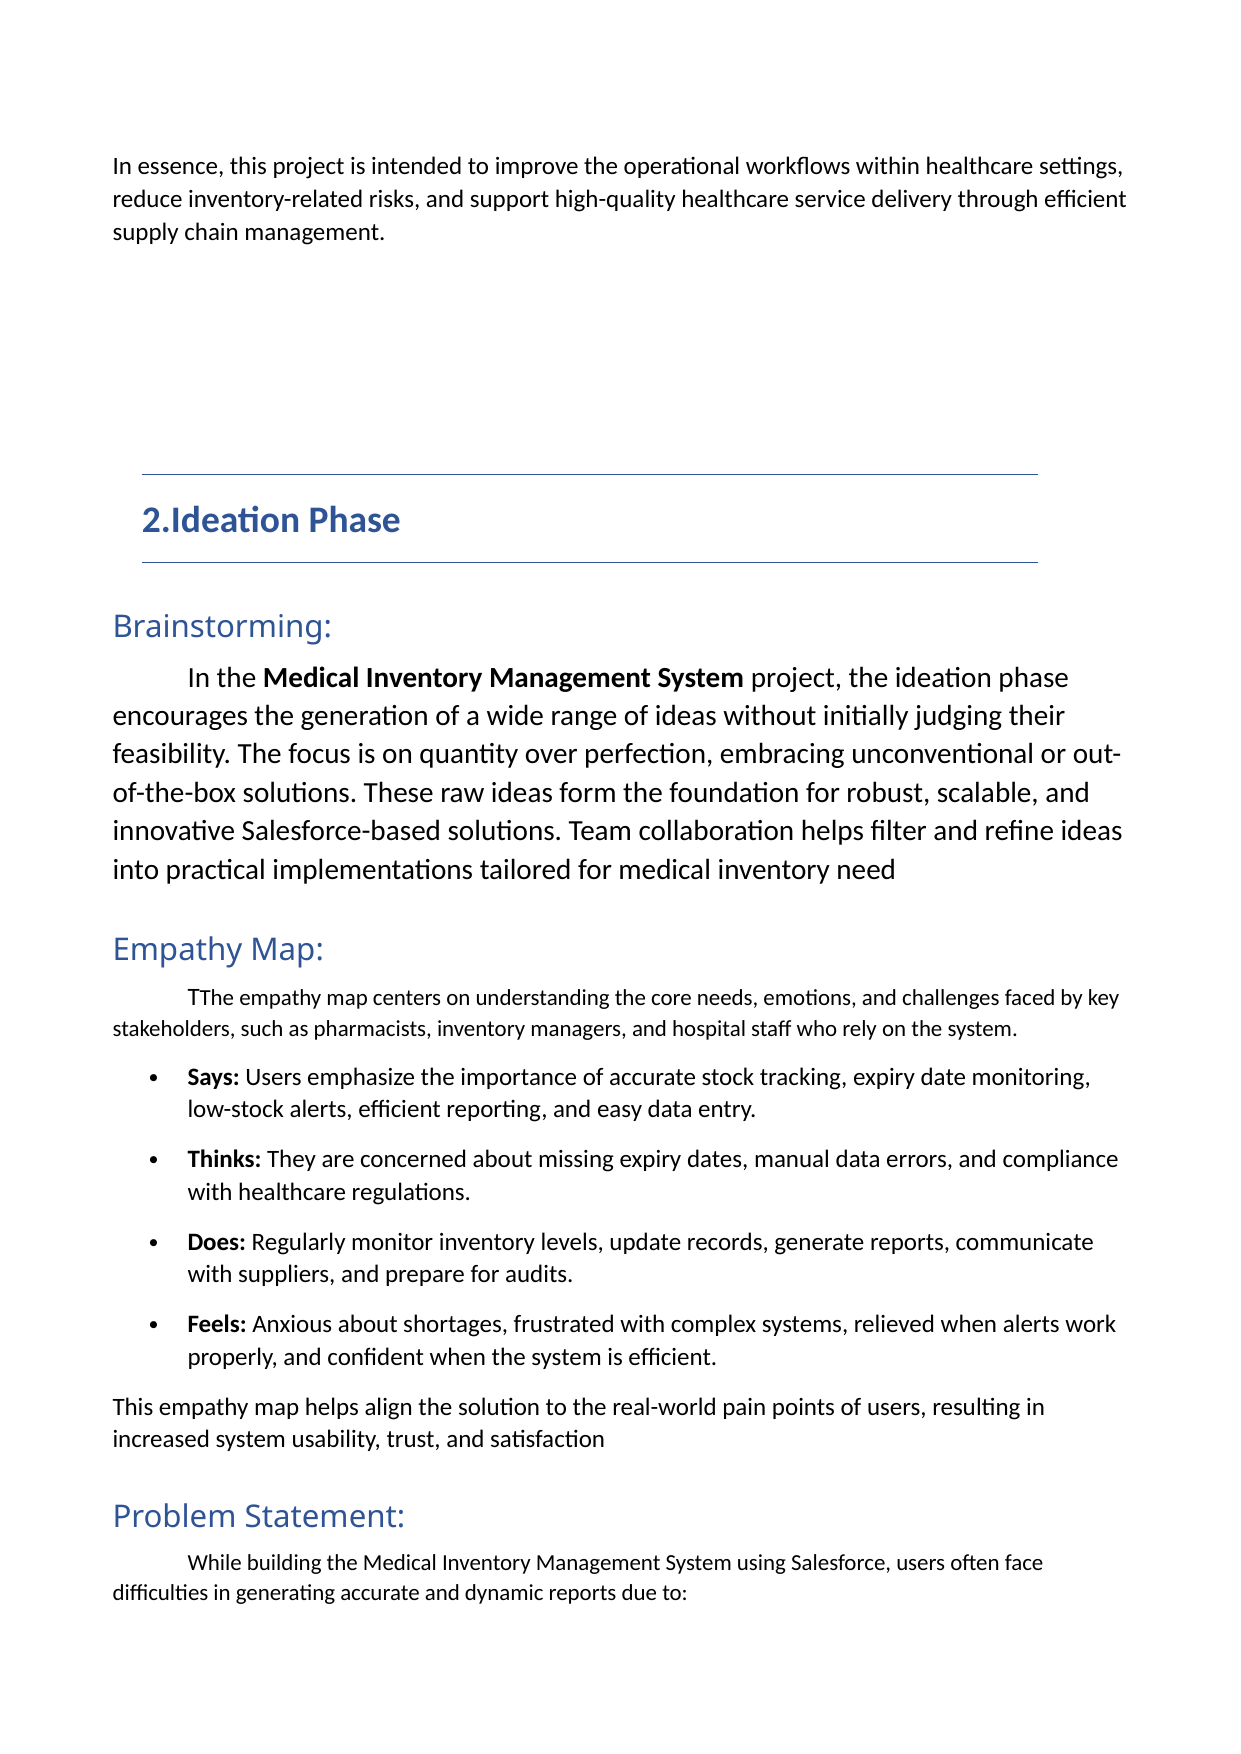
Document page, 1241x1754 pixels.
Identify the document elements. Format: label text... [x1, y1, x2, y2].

text In essence, this project is intended to improve the operational workflows within healthcare settings, reduce inventory-related risks, and support high-quality healthcare service delivery through efficient supply chain management. [112, 150, 1128, 246]
list Feels: Anxious about shortages, frustrated with complex systems, relieved when alerts work properly, and confident when the system is efficient. [150, 1308, 1128, 1372]
list Thinks: They are concerned about missing expiry dates, manual data errors, and compliance with healthcare regulations. [150, 1143, 1128, 1207]
text 2.Ideation Phase [142, 475, 1038, 562]
list Says: Users emphasize the importance of accurate stock tracking, expiry date monitoring, low-stock alerts, efficient reporting, and easy data entry. [150, 1061, 1128, 1124]
list Does: Regularly monitor inventory levels, update records, generate reports, communicate with suppliers, and prepare for audits. [150, 1226, 1128, 1289]
subtitle Empathy Map: [112, 927, 1128, 969]
subtitle Problem Statement: [112, 1494, 1128, 1537]
text In the Medical Inventory Management System project, the ideation phase encourages the generation of a wide range of ideas without initially judging their feasibility. The focus is on quantity over perfection, embracing unconventional or out-of-the-box solutions. These raw ideas form the foundation for robust, scalable, and innovative Salesforce-based solutions. Team collaboration helps filter and refine ideas into practical implementations tailored for medical inventory need [112, 659, 1128, 887]
subtitle Brainstorming: [112, 604, 1128, 647]
text While building the Medical Inventory Management System using Salesforce, users often face difficulties in generating accurate and dynamic reports due to: [112, 1548, 1128, 1607]
text TThe empathy map centers on understanding the core needs, emotions, and challenges faced by key stakeholders, such as pharmacists, inventory managers, and hospital staff who rely on the system. [112, 981, 1128, 1042]
text This empathy map helps align the solution to the real-world pain points of users, resulting in increased system usability, trust, and satisfaction [112, 1391, 1128, 1454]
